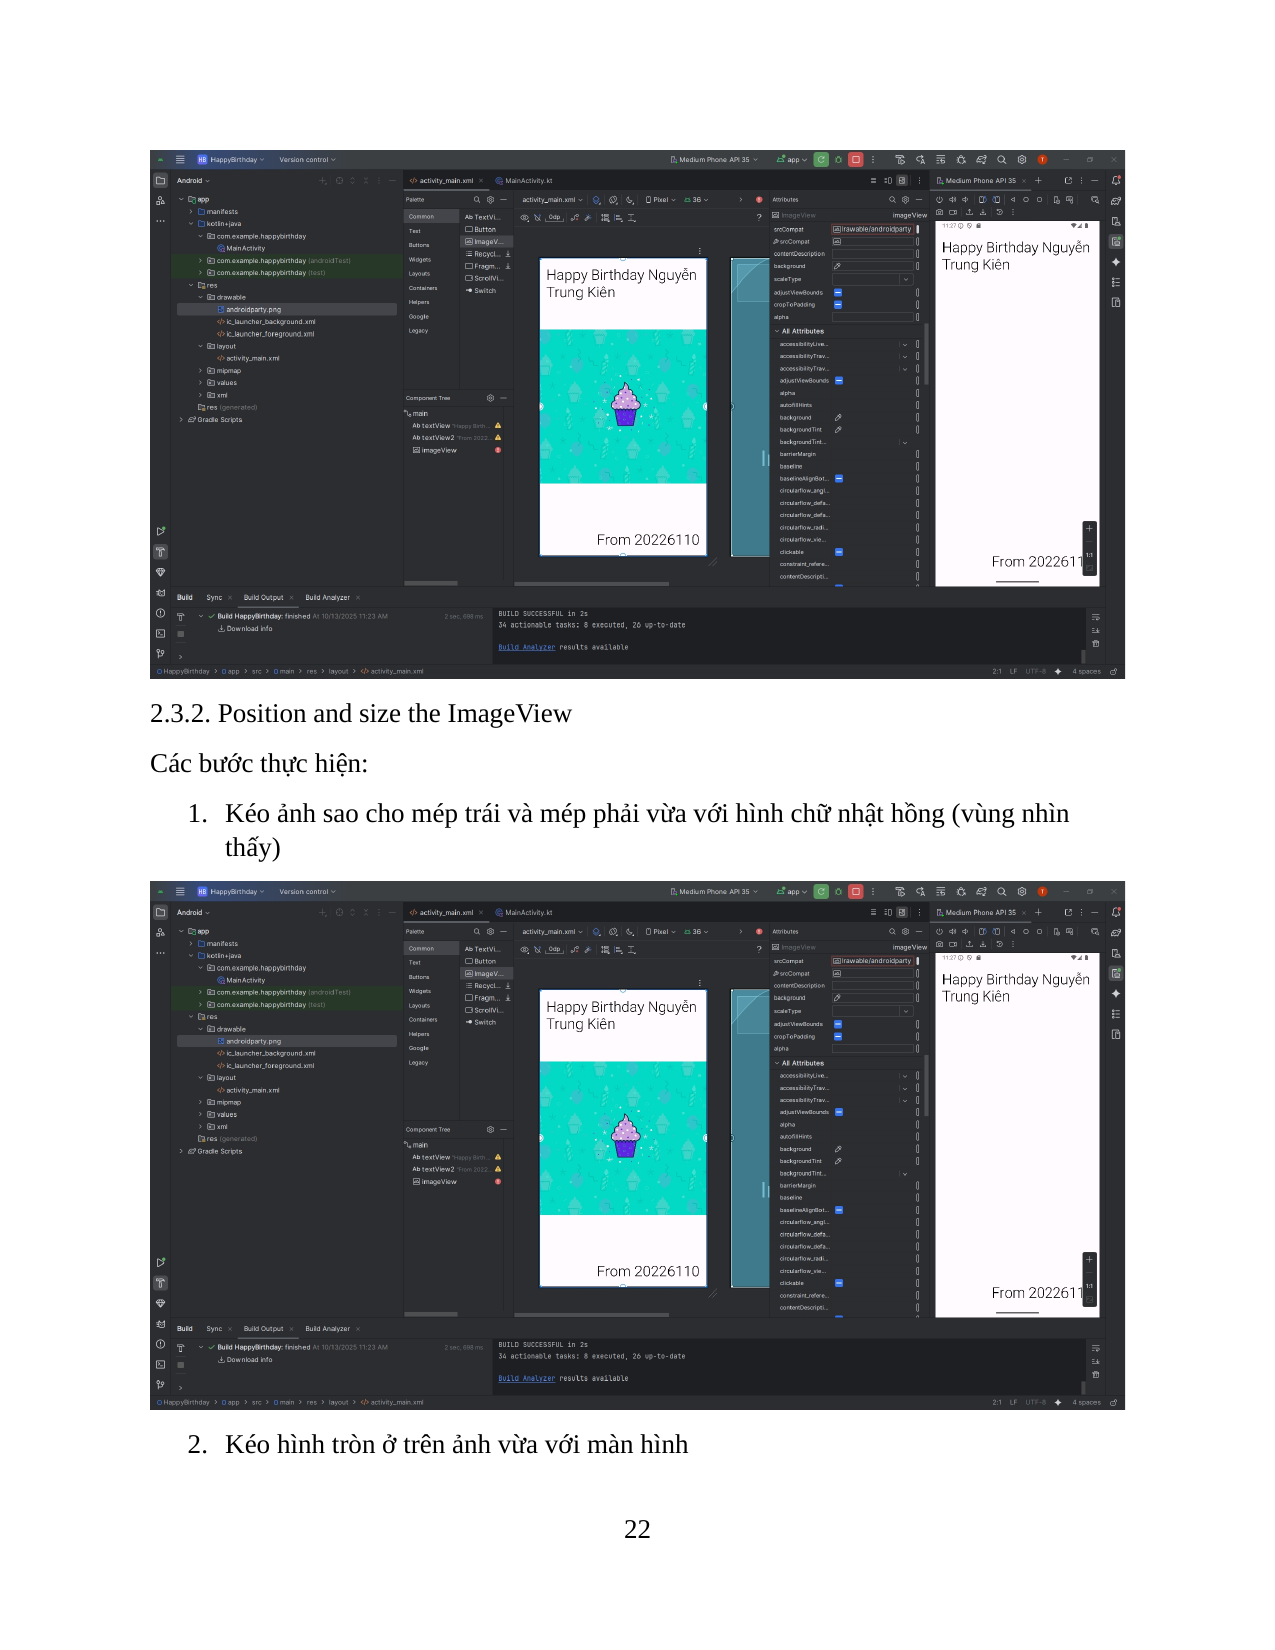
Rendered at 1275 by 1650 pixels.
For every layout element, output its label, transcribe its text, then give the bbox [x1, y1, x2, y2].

picture [150, 881, 1125, 1410]
list Kéo hình tròn ở trên ảnh vừa với màn hình [187, 1428, 1125, 1460]
list Kéo ảnh sao cho mép trái và mép phải vừa với hình chữ nhật hồng (vùng nhìn thấy) [187, 798, 1125, 862]
text Các bước thực hiện: [150, 747, 1125, 778]
subtitle 2.3.2. Position and size the ImageView [150, 697, 1125, 728]
picture [150, 150, 1125, 679]
